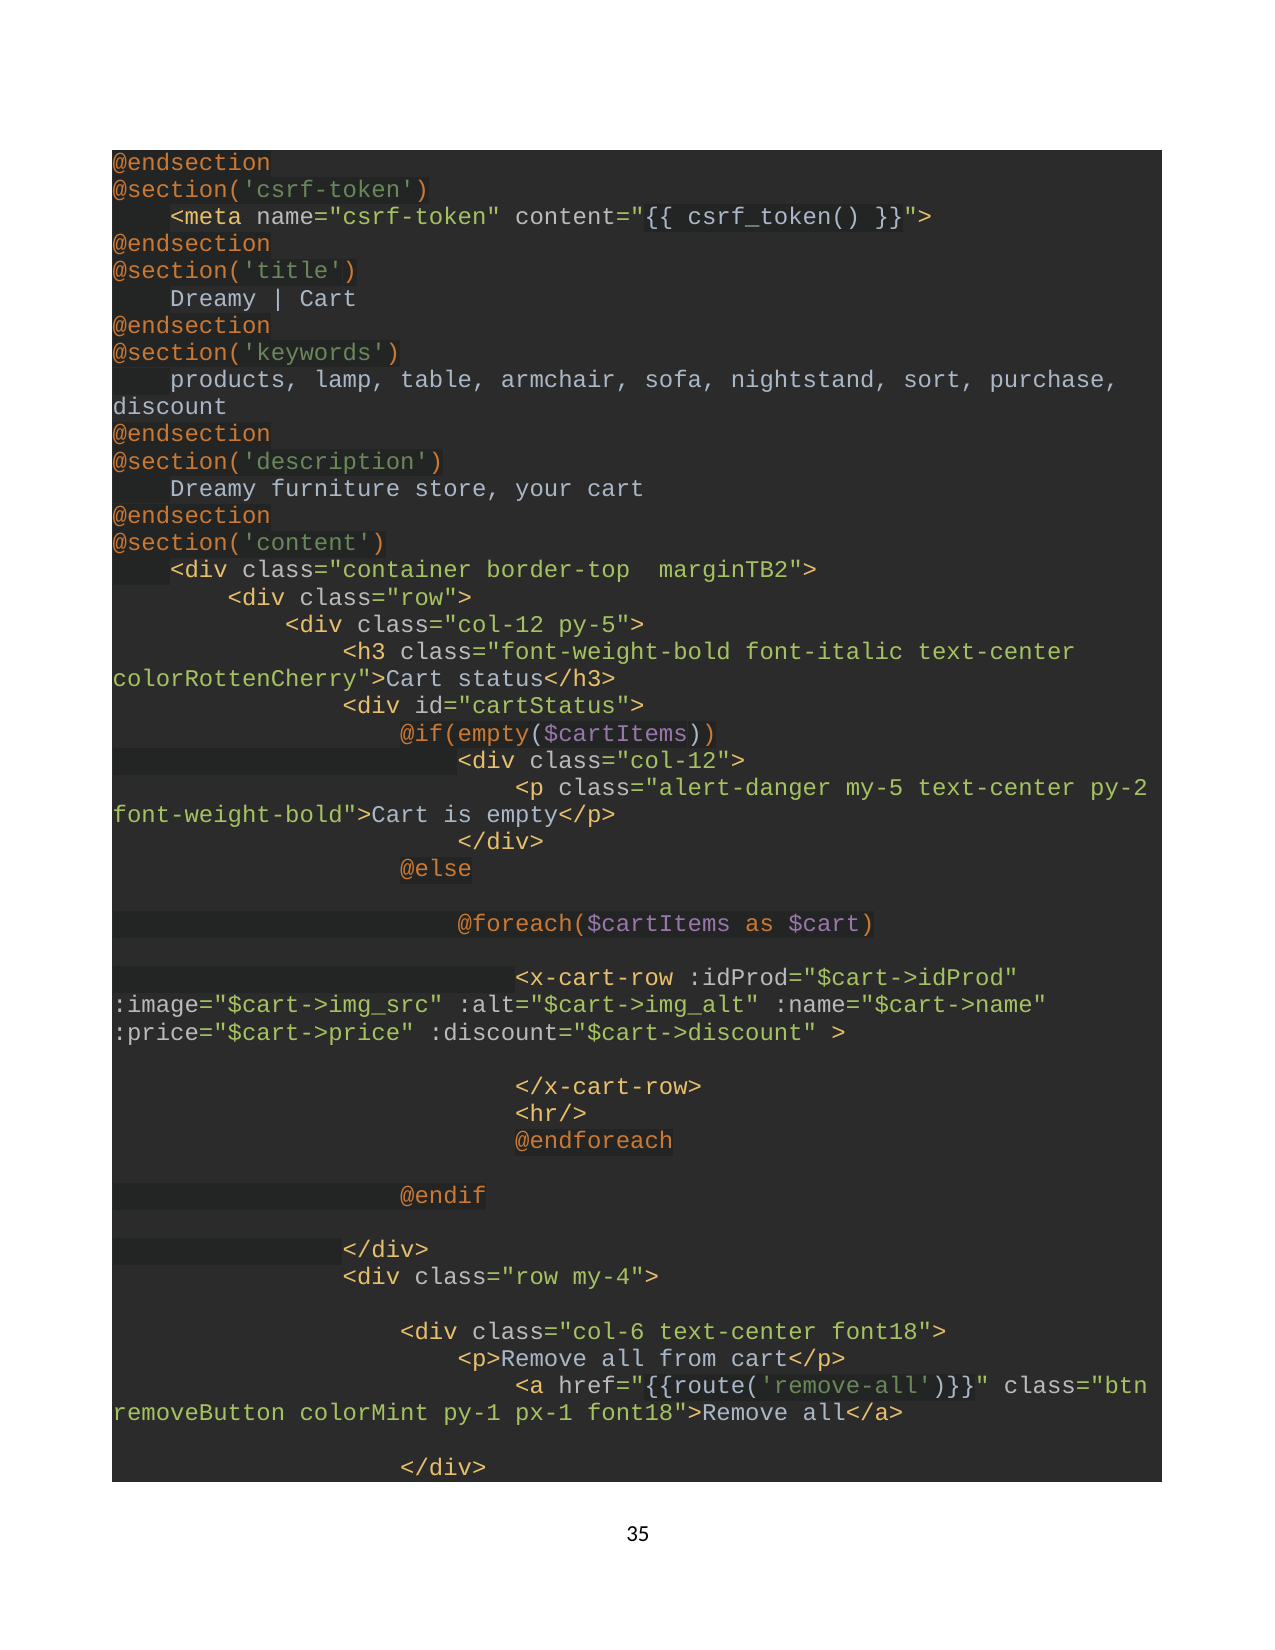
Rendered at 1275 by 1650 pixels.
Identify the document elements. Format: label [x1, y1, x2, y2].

text [112, 150, 1162, 1482]
